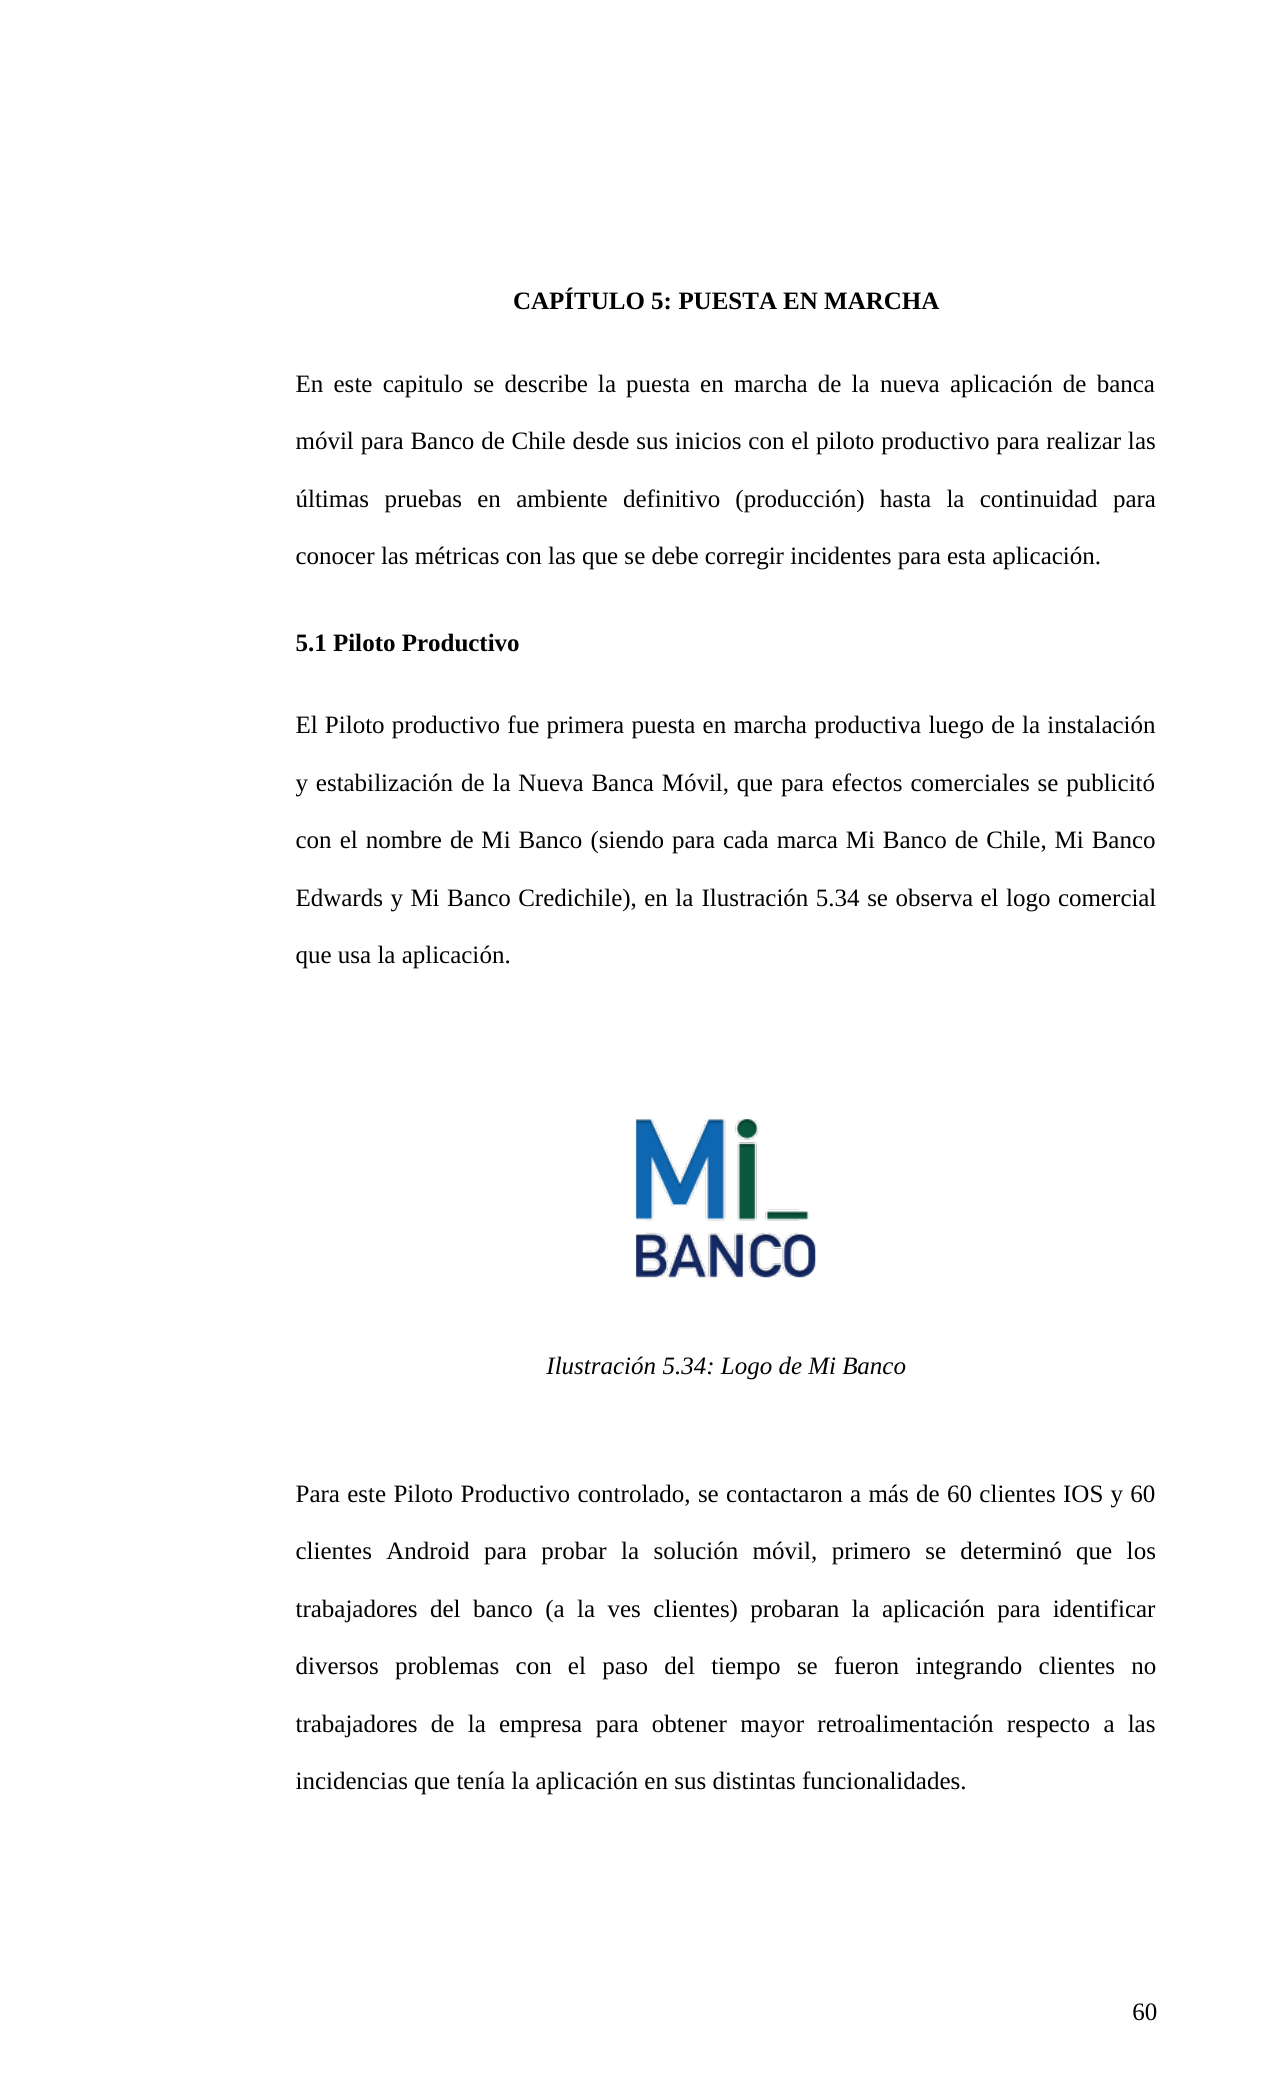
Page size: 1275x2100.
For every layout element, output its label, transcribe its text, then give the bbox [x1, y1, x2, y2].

picture [624, 1097, 829, 1302]
subtitle Puesta en Marcha [295, 286, 1157, 315]
text En este capitulo se describe la puesta en marcha de la nueva aplicación de banca móvil para Banco de Chile desde sus inicios con el piloto productivo para realizar las últimas pruebas en ambiente definitivo (producción) hasta la continuidad para conocer las métricas con las que se debe corregir incidentes para esta aplicación. [295, 369, 1157, 570]
text Para este Piloto Productivo controlado, se contactaron a más de 60 clientes IOS y 60 clientes Android para probar la solución móvil, primero se determinó que los trabajadores del banco (a la ves clientes) probaran la aplicación para identificar diversos problemas con el paso del tiempo se fueron integrando clientes no trabajadores de la empresa para obtener mayor retroalimentación respecto a las incidencias que tenía la aplicación en sus distintas funcionalidades. [295, 1479, 1157, 1795]
subtitle Piloto Productivo [295, 628, 1157, 657]
